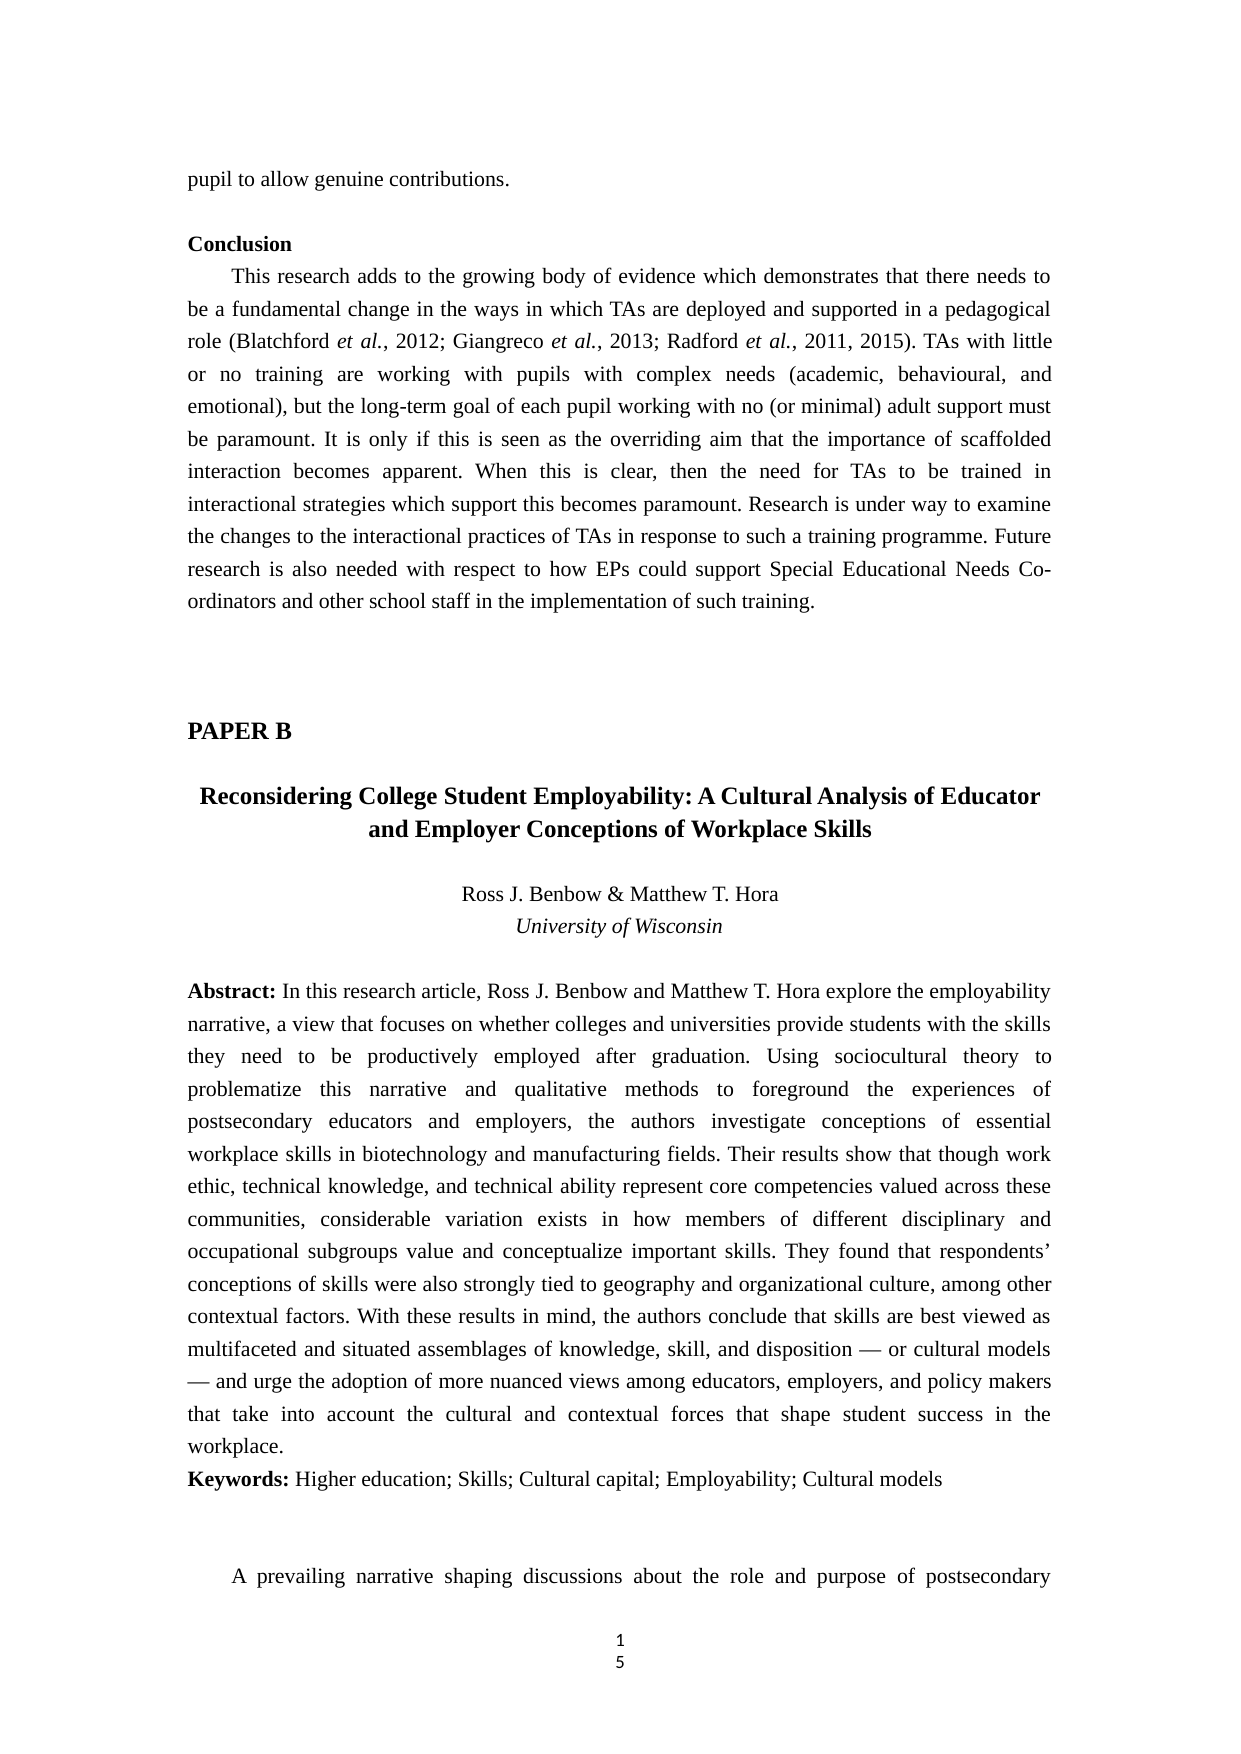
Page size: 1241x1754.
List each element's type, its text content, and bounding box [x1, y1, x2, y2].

text Keywords: Higher education; Skills; Cultural capital; Employability; Cultural models [187, 1462, 1053, 1494]
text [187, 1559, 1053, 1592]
text Conclusion [187, 227, 1053, 259]
text Reconsidering College Student Employability: A Cultural Analysis of Educator and Employer Conceptions of Workplace Skills [187, 779, 1053, 844]
text University of Wisconsin [187, 909, 1053, 942]
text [187, 162, 1053, 194]
text Ross J. Benbow & Matthew T. Hora [187, 877, 1053, 909]
text Abstract: In this research article, Ross J. Benbow and Matthew T. Hora explore the employability narrative, a view that focuses on whether colleges and universities provide students with the skills they need to be productively employed after graduation. Using sociocultural theory to problematize this narrative and qualitative methods to foreground the experiences of postsecondary educators and employers, the authors investigate conceptions of essential workplace skills in biotechnology and manufacturing fields. Their results show that though work ethic, technical knowledge, and technical ability represent core competencies valued across these communities, considerable variation exists in how members of different disciplinary and occupational subgroups value and conceptualize important skills. They found that respondents’ conceptions of skills were also strongly tied to geography and organizational culture, among other contextual factors. With these results in mind, the authors conclude that skills are best viewed as multifaceted and situated assemblages of knowledge, skill, and disposition — or cultural models — and urge the adoption of more nuanced views among educators, employers, and policy makers that take into account the cultural and contextual forces that shape student success in the workplace. [187, 974, 1053, 1462]
text PAPER B [187, 714, 1053, 747]
text This research adds to the growing body of evidence which demonstrates that there needs to be a fundamental change in the ways in which TAs are deployed and supported in a pedagogical role (Blatchford et al., 2012; Giangreco et al., 2013; Radford et al., 2011, 2015). TAs with little or no training are working with pupils with complex needs (academic, behavioural, and emotional), but the long‐term goal of each pupil working with no (or minimal) adult support must be paramount. It is only if this is seen as the overriding aim that the importance of scaffolded interaction becomes apparent. When this is clear, then the need for TAs to be trained in interactional strategies which support this becomes paramount. Research is under way to examine the changes to the interactional practices of TAs in response to such a training programme. Future research is also needed with respect to how EPs could support Special Educational Needs Co‐ordinators and other school staff in the implementation of such training. [187, 259, 1053, 617]
